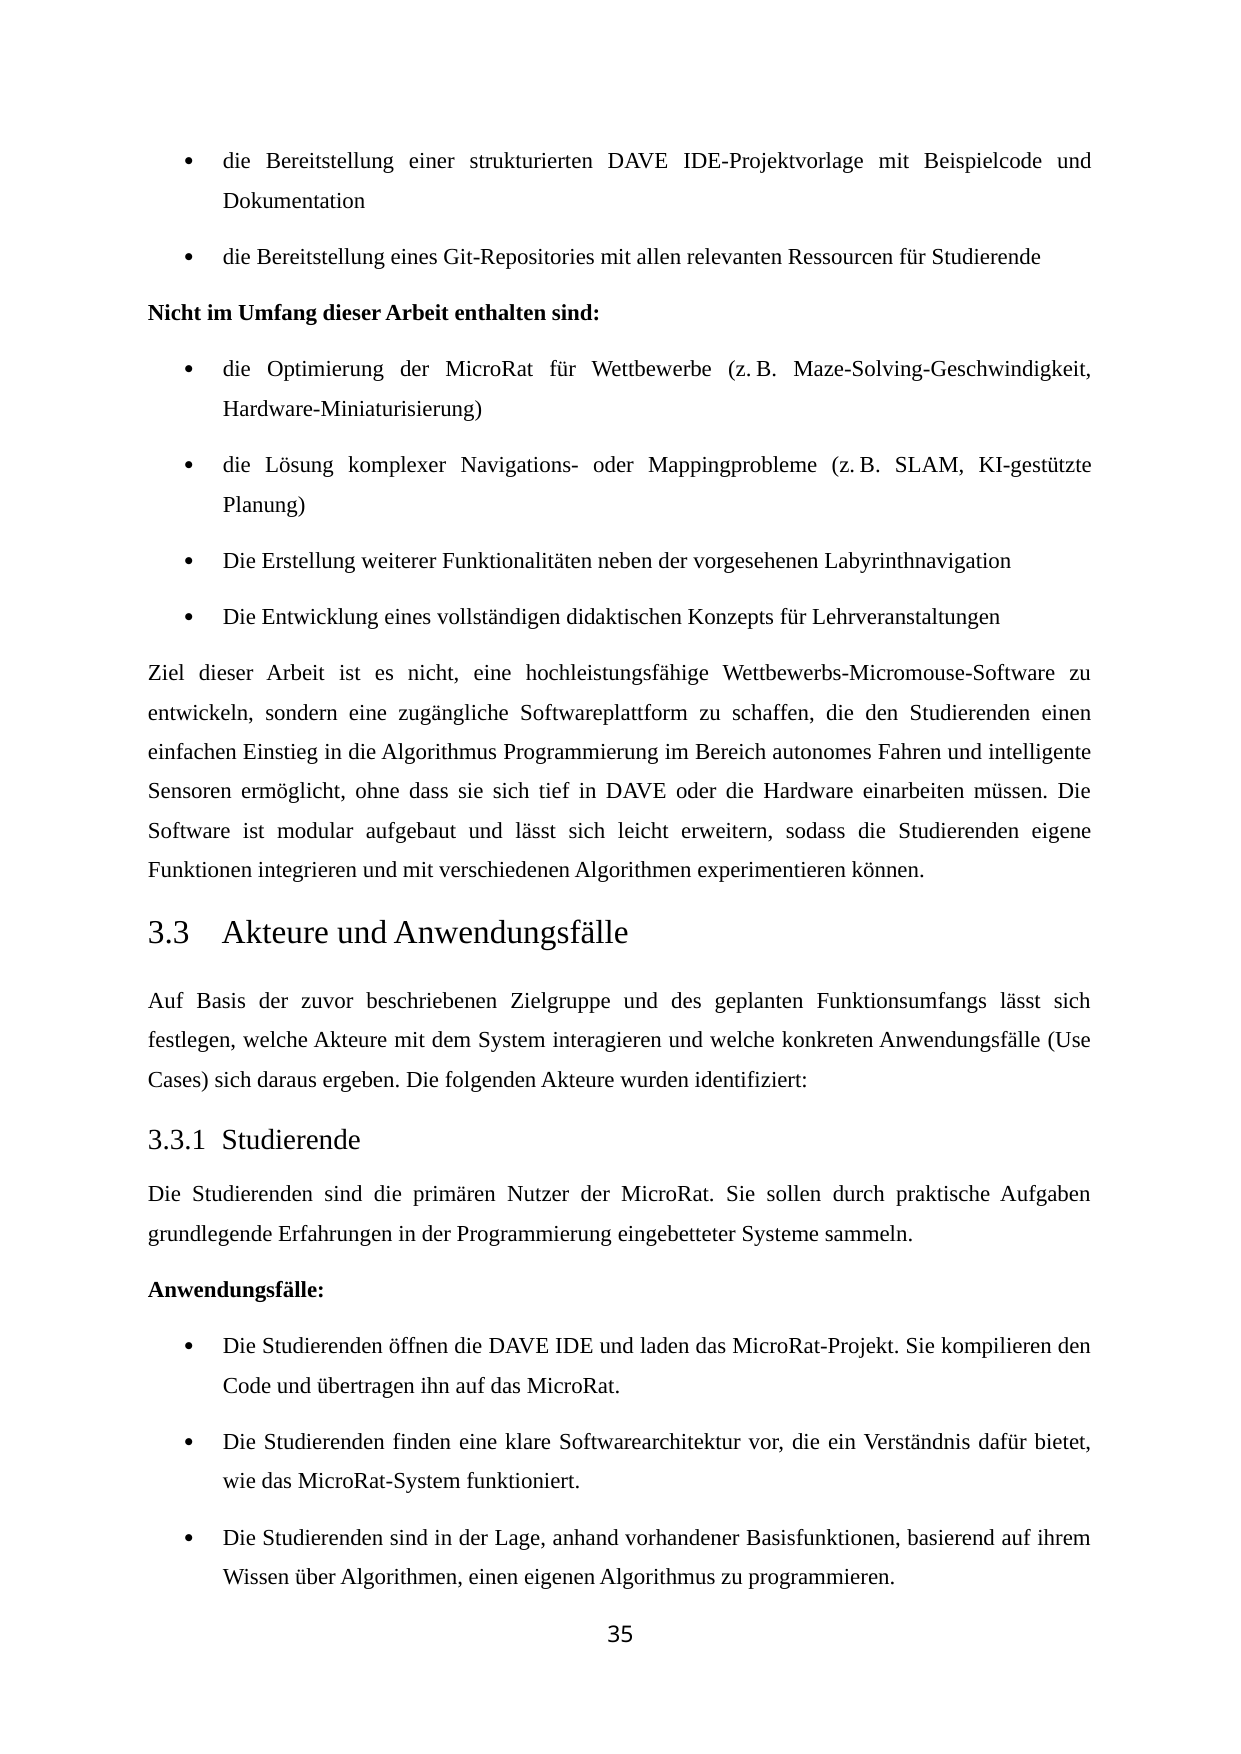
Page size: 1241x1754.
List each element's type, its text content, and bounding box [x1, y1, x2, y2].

text Nicht im Umfang dieser Arbeit enthalten sind: [148, 299, 1093, 326]
list Die Studierenden finden eine klare Softwarearchitektur vor, die ein Verständnis dafür bietet, wie das MicroRat-System funktioniert. [185, 1428, 1093, 1494]
list Die Entwicklung eines vollständigen didaktischen Konzepts für Lehrveranstaltungen [185, 603, 1093, 629]
text Die Studierenden sind die primären Nutzer der MicroRat. Sie sollen durch praktische Aufgaben grundlegende Erfahrungen in der Programmierung eingebetteter Systeme sammeln. [148, 1181, 1093, 1246]
list Die Studierenden sind in der Lage, anhand vorhandener Basisfunktionen, basierend auf ihrem Wissen über Algorithmen, einen eigenen Algorithmus zu programmieren. [185, 1523, 1093, 1589]
list die Optimierung der MicroRat für Wettbewerbe (z. B. Maze-Solving-Geschwindigkeit, Hardware-Miniaturisierung) [185, 356, 1093, 421]
subtitle 3.3.1 Studierende [148, 1122, 1093, 1155]
text Ziel dieser Arbeit ist es nicht, eine hochleistungsfähige Wettbewerbs-Micromouse-Software zu entwickeln, sondern eine zugängliche Softwareplattform zu schaffen, die den Studierenden einen einfachen Einstieg in die Algorithmus Programmierung im Bereich autonomes Fahren und intelligente Sensoren ermöglicht, ohne dass sie sich tief in DAVE oder die Hardware einarbeiten müssen. Die Software ist modular aufgebaut und lässt sich leicht erweitern, sodass die Studierenden eigene Funktionen integrieren und mit verschiedenen Algorithmen experimentieren können. [148, 659, 1093, 883]
text 3.3 Akteure und Anwendungsfälle [148, 913, 1093, 951]
text Auf Basis der zuvor beschriebenen Zielgruppe und des geplanten Funktionsumfangs lässt sich festlegen, welche Akteure mit dem System interagieren und welche konkreten Anwendungsfälle (Use Cases) sich daraus ergeben. Die folgenden Akteure wurden identifiziert: [148, 987, 1093, 1092]
list Die Studierenden öffnen die DAVE IDE und laden das MicroRat-Projekt. Sie kompilieren den Code und übertragen ihn auf das MicroRat. [185, 1332, 1093, 1398]
text Anwendungsfälle: [148, 1276, 1093, 1302]
list die Bereitstellung eines Git-Repositories mit allen relevanten Ressourcen für Studierende [185, 243, 1093, 269]
list Die Erstellung weiterer Funktionalitäten neben der vorgesehenen Labyrinthnavigation [185, 547, 1093, 573]
list die Lösung komplexer Navigations- oder Mappingprobleme (z. B. SLAM, KI-gestützte Planung) [185, 451, 1093, 517]
list die Bereitstellung einer strukturierten DAVE IDE-Projektvorlage mit Beispielcode und Dokumentation [185, 148, 1093, 213]
